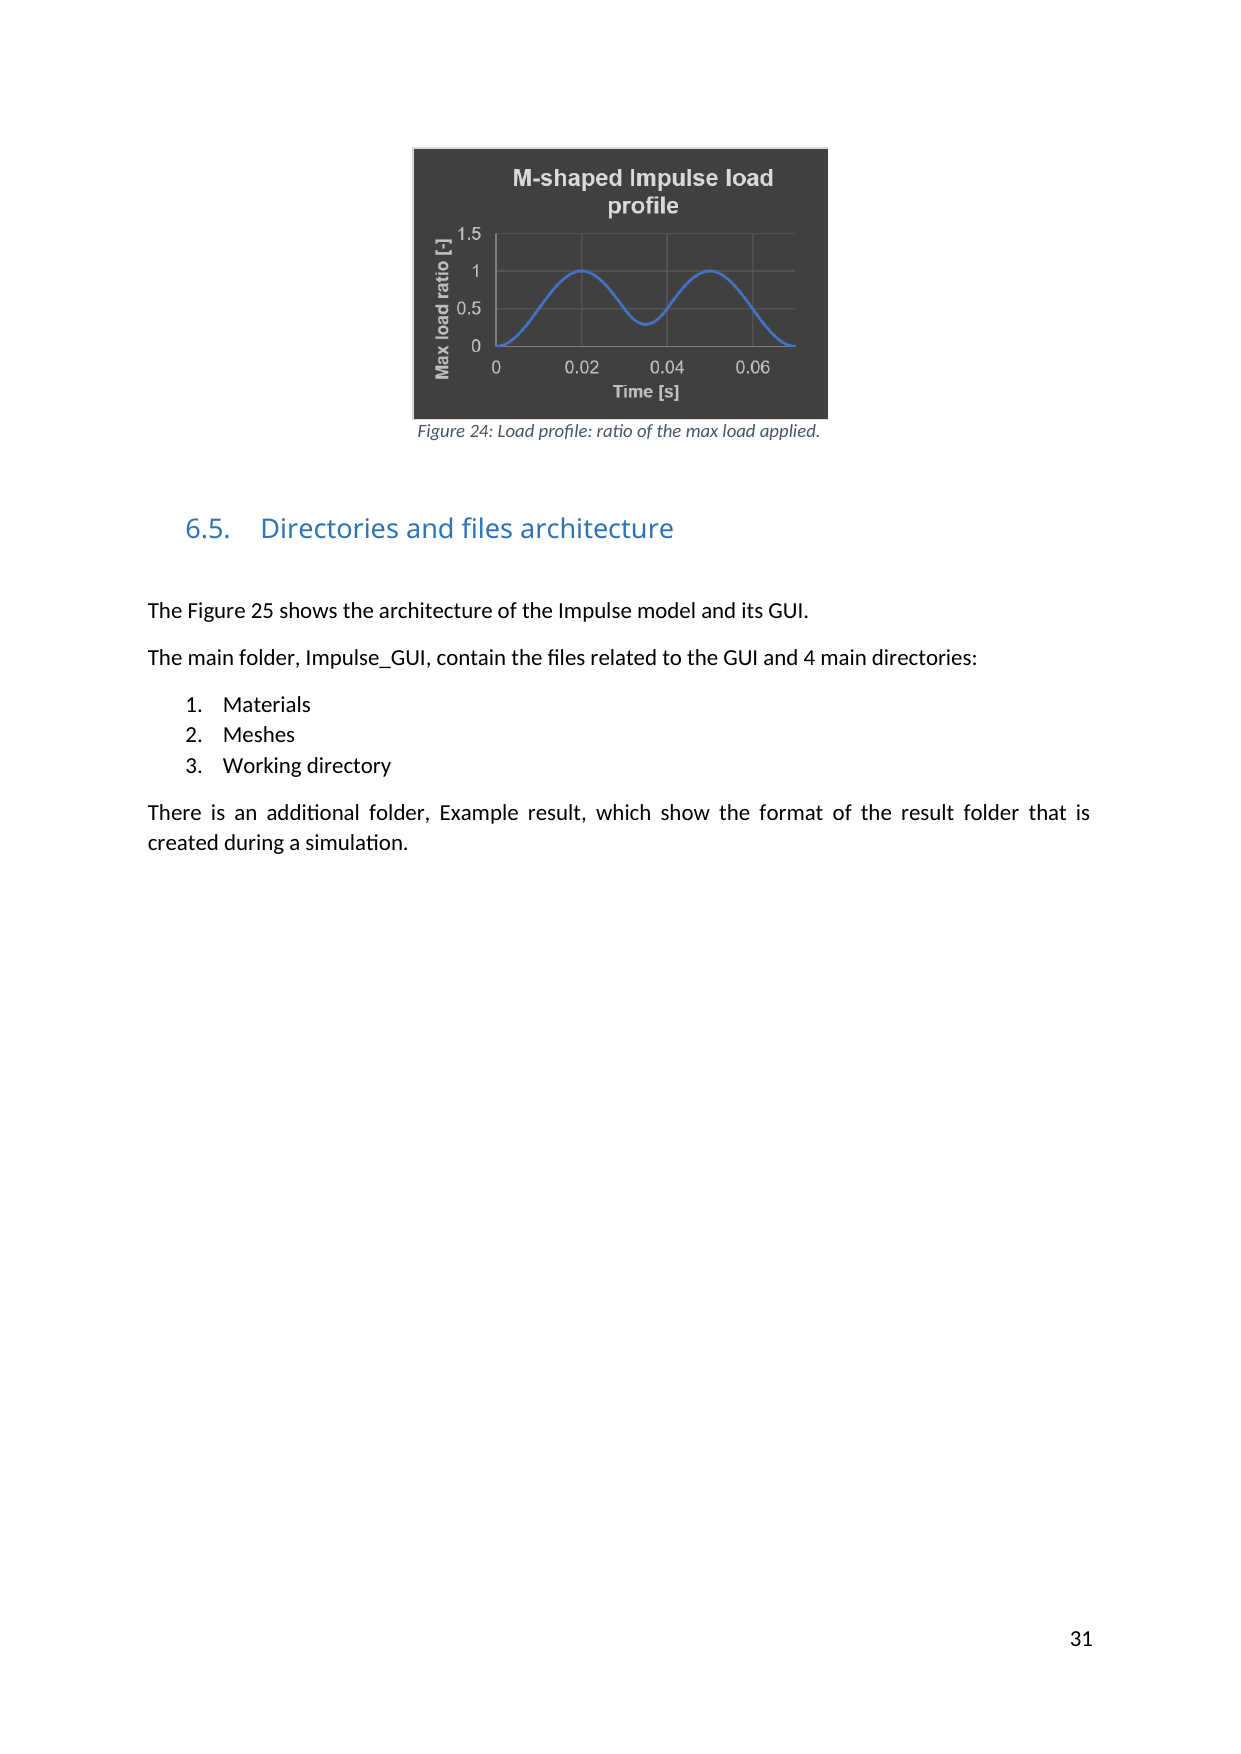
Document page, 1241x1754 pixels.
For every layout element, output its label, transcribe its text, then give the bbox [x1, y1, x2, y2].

subtitle Directories and files architecture [185, 510, 1093, 547]
text Figure 24: Load profile: ratio of the max load applied. [148, 419, 1093, 442]
list Meshes [185, 721, 1093, 748]
list Materials [185, 690, 1093, 718]
text There is an additional folder, Example result, which show the format of the result folder that is created during a simulation. [148, 798, 1093, 856]
picture [412, 147, 829, 420]
text The main folder, Impulse_GUI, contain the files related to the GUI and 4 main directories: [148, 643, 1093, 671]
list Working directory [185, 751, 1093, 779]
text The Figure 25 shows the architecture of the Impulse model and its GUI. [148, 597, 1093, 624]
